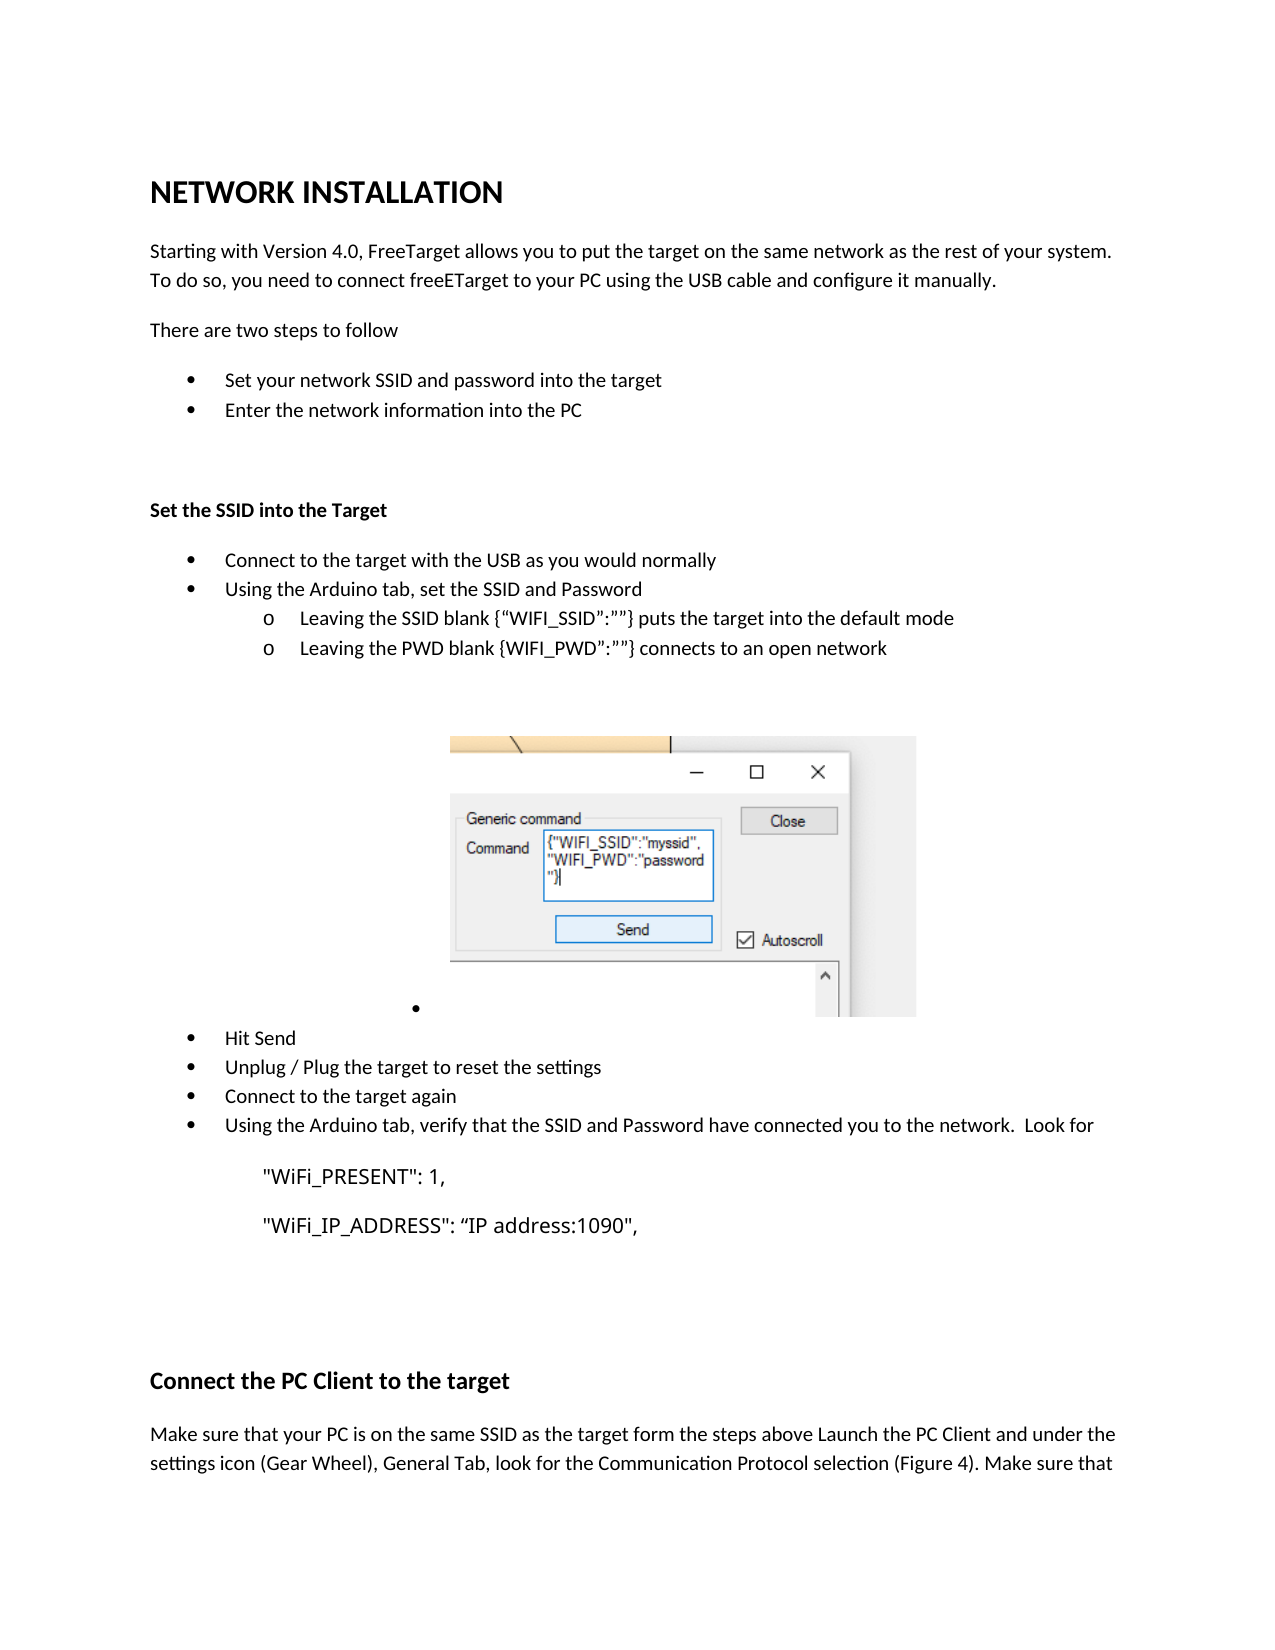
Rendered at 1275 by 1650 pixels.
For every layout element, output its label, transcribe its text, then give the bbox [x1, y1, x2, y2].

text Connect the PC Client to the target [150, 1365, 1125, 1395]
list Connect to the target again [187, 1083, 1125, 1108]
list Hit Send [187, 1025, 1125, 1050]
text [150, 1421, 1125, 1475]
list Connect to the target with the USB as you would normally [187, 547, 1125, 572]
list Unplug / Plug the target to reset the settings [187, 1054, 1125, 1079]
list Using the Arduino tab, verify that the SSID and Password have connected you to the network. Look for [187, 1112, 1125, 1138]
list Leaving the PWD blank {WIFI_PWD”:””} connects to an open network [262, 636, 1125, 662]
list Enter the network information into the PC [187, 397, 1125, 422]
text "WiFi_PRESENT": 1, [262, 1162, 1125, 1191]
text There are two steps to follow [150, 318, 1125, 343]
list Set your network SSID and password into the target [187, 368, 1125, 393]
text Starting with Version 4.0, FreeTarget allows you to put the target on the same network as the rest of your system. To do so, you need to connect freeETarget to your PC using the USB cable and configure it manually. [150, 238, 1125, 293]
text NETWORK INSTALLATION [150, 171, 1125, 212]
picture [450, 736, 917, 1017]
list Leaving the SSID blank {“WIFI_SSID”:””} puts the target into the default mode [262, 605, 1125, 632]
text "WiFi_IP_ADDRESS": “IP address:1090", [187, 1211, 1125, 1240]
list Using the Arduino tab, set the SSID and Password [187, 576, 1125, 601]
text Set the SSID into the Target [150, 497, 1125, 522]
